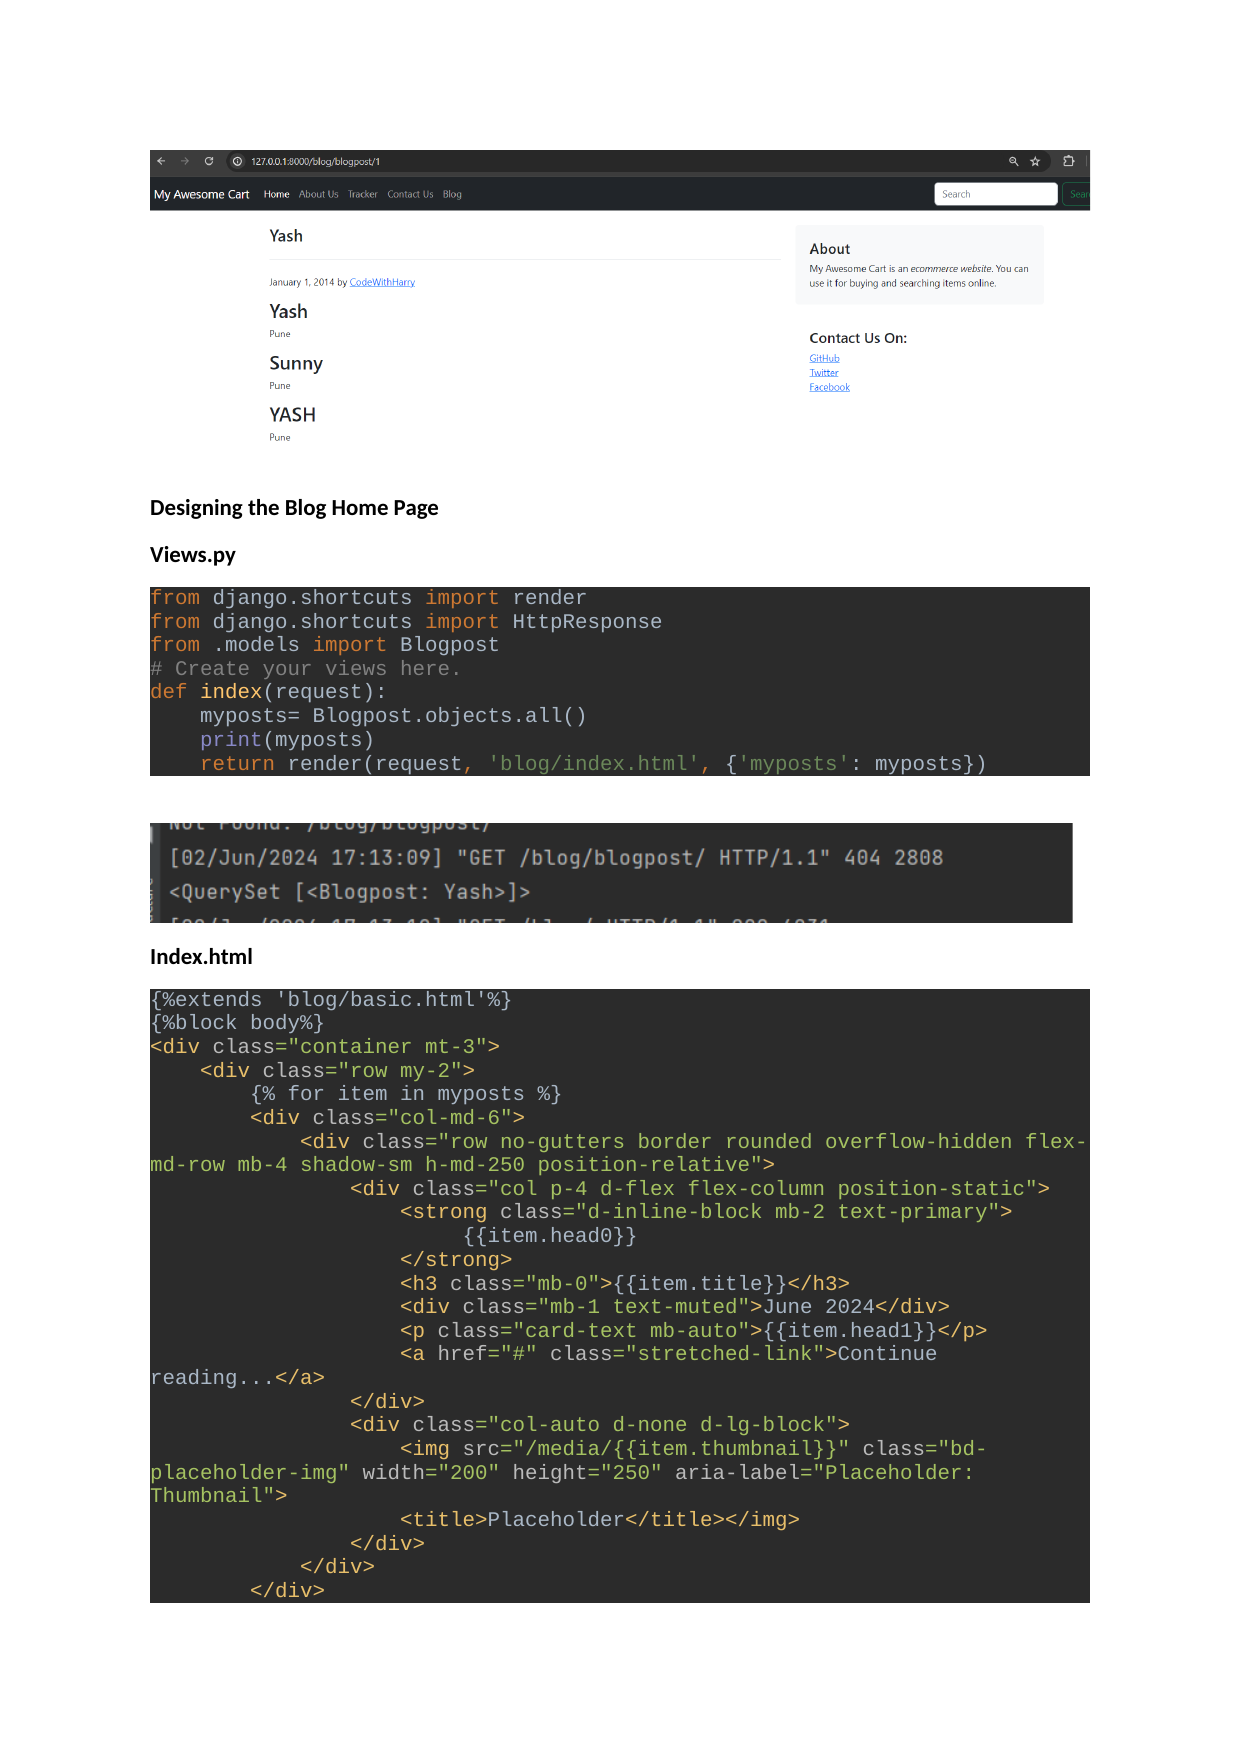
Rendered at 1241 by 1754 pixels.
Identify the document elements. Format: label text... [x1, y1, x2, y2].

picture [150, 823, 1073, 923]
text from django.shortcuts import render from django.shortcuts import HttpResponse from .models import Blogpost # Create your views here. def index(request): myposts= Blogpost.objects.all() print(myposts) return render(request, 'blog/index.html', {'myposts': myposts}) [150, 587, 1090, 776]
text Index.html [150, 942, 1090, 970]
text Views.py [150, 540, 1090, 568]
picture [150, 150, 1091, 475]
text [150, 989, 1090, 1603]
text Designing the Blog Home Page [150, 493, 1090, 521]
